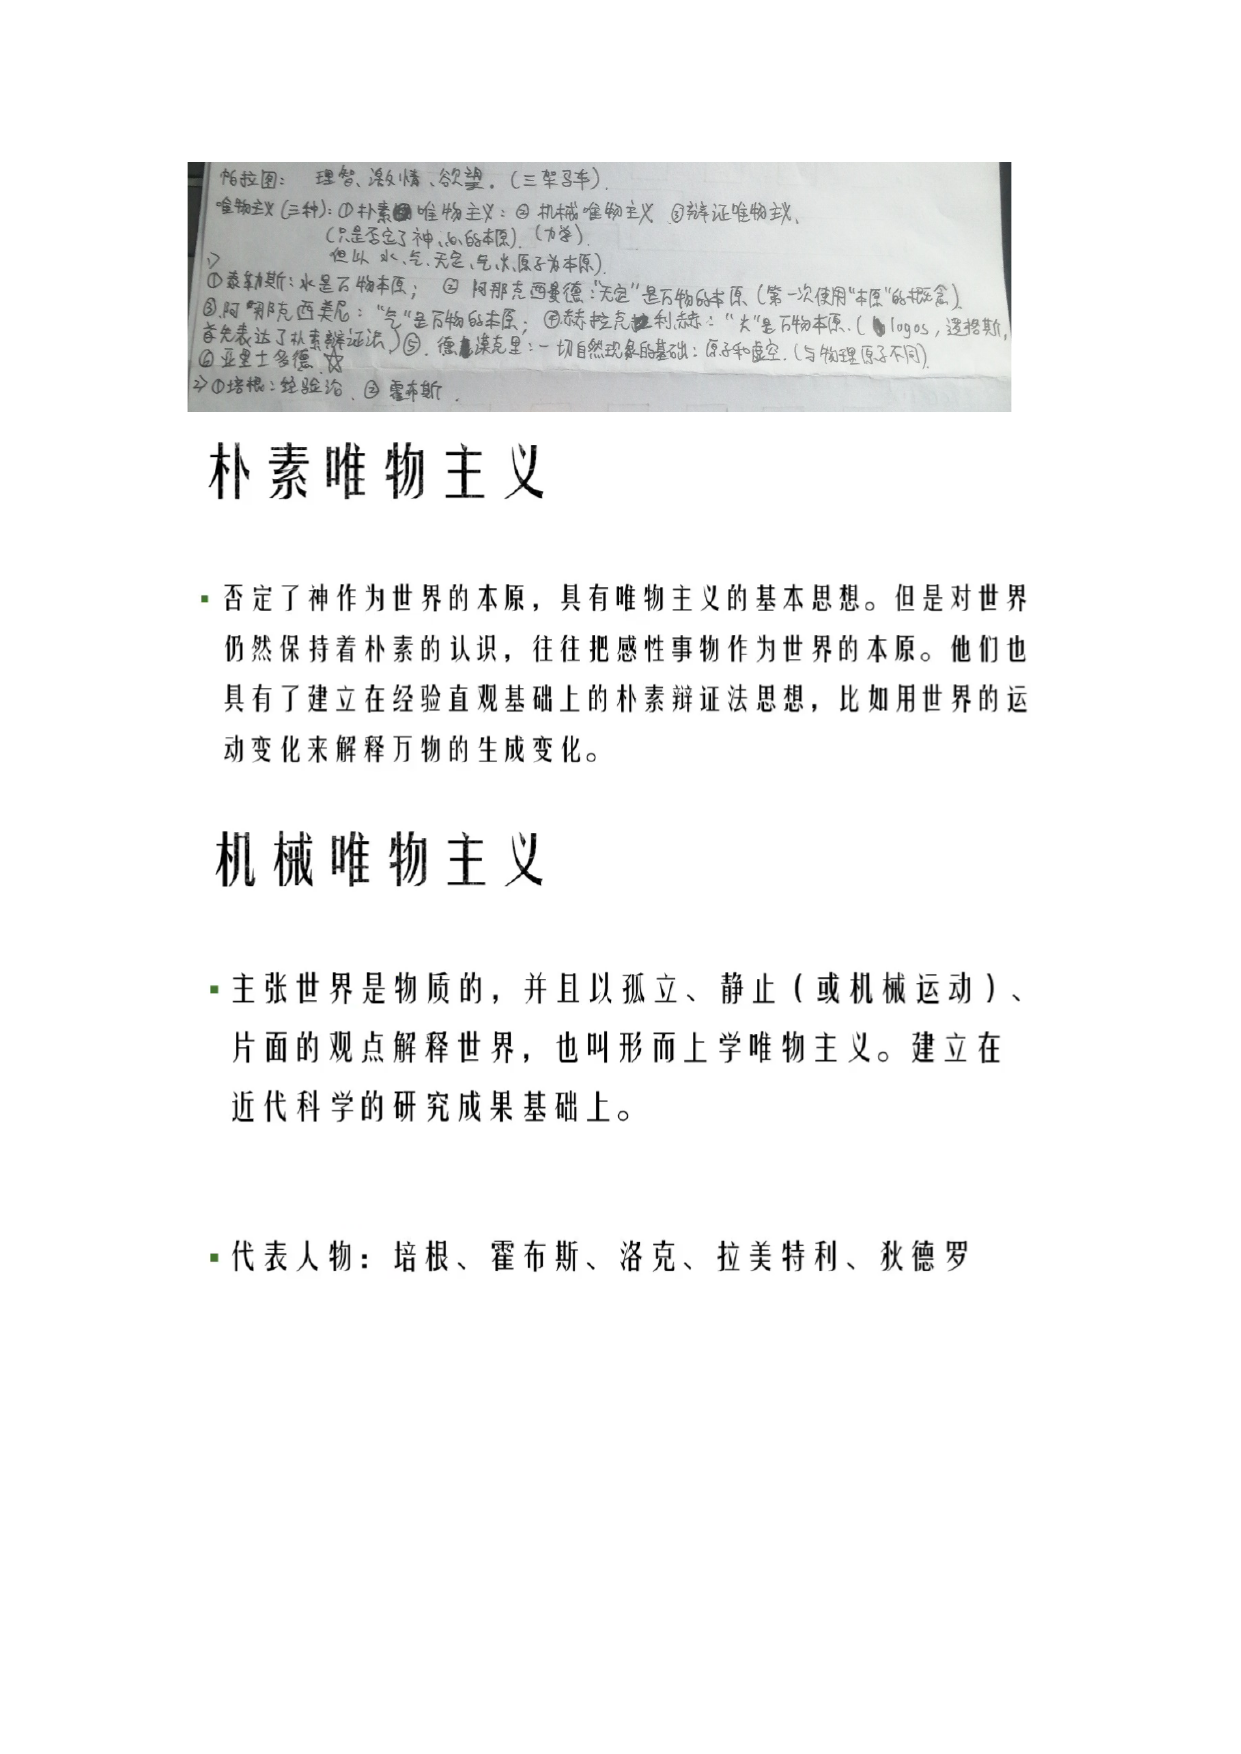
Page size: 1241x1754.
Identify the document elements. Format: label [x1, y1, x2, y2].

picture [187, 422, 1053, 791]
picture [187, 812, 1053, 1279]
picture [187, 162, 1012, 412]
